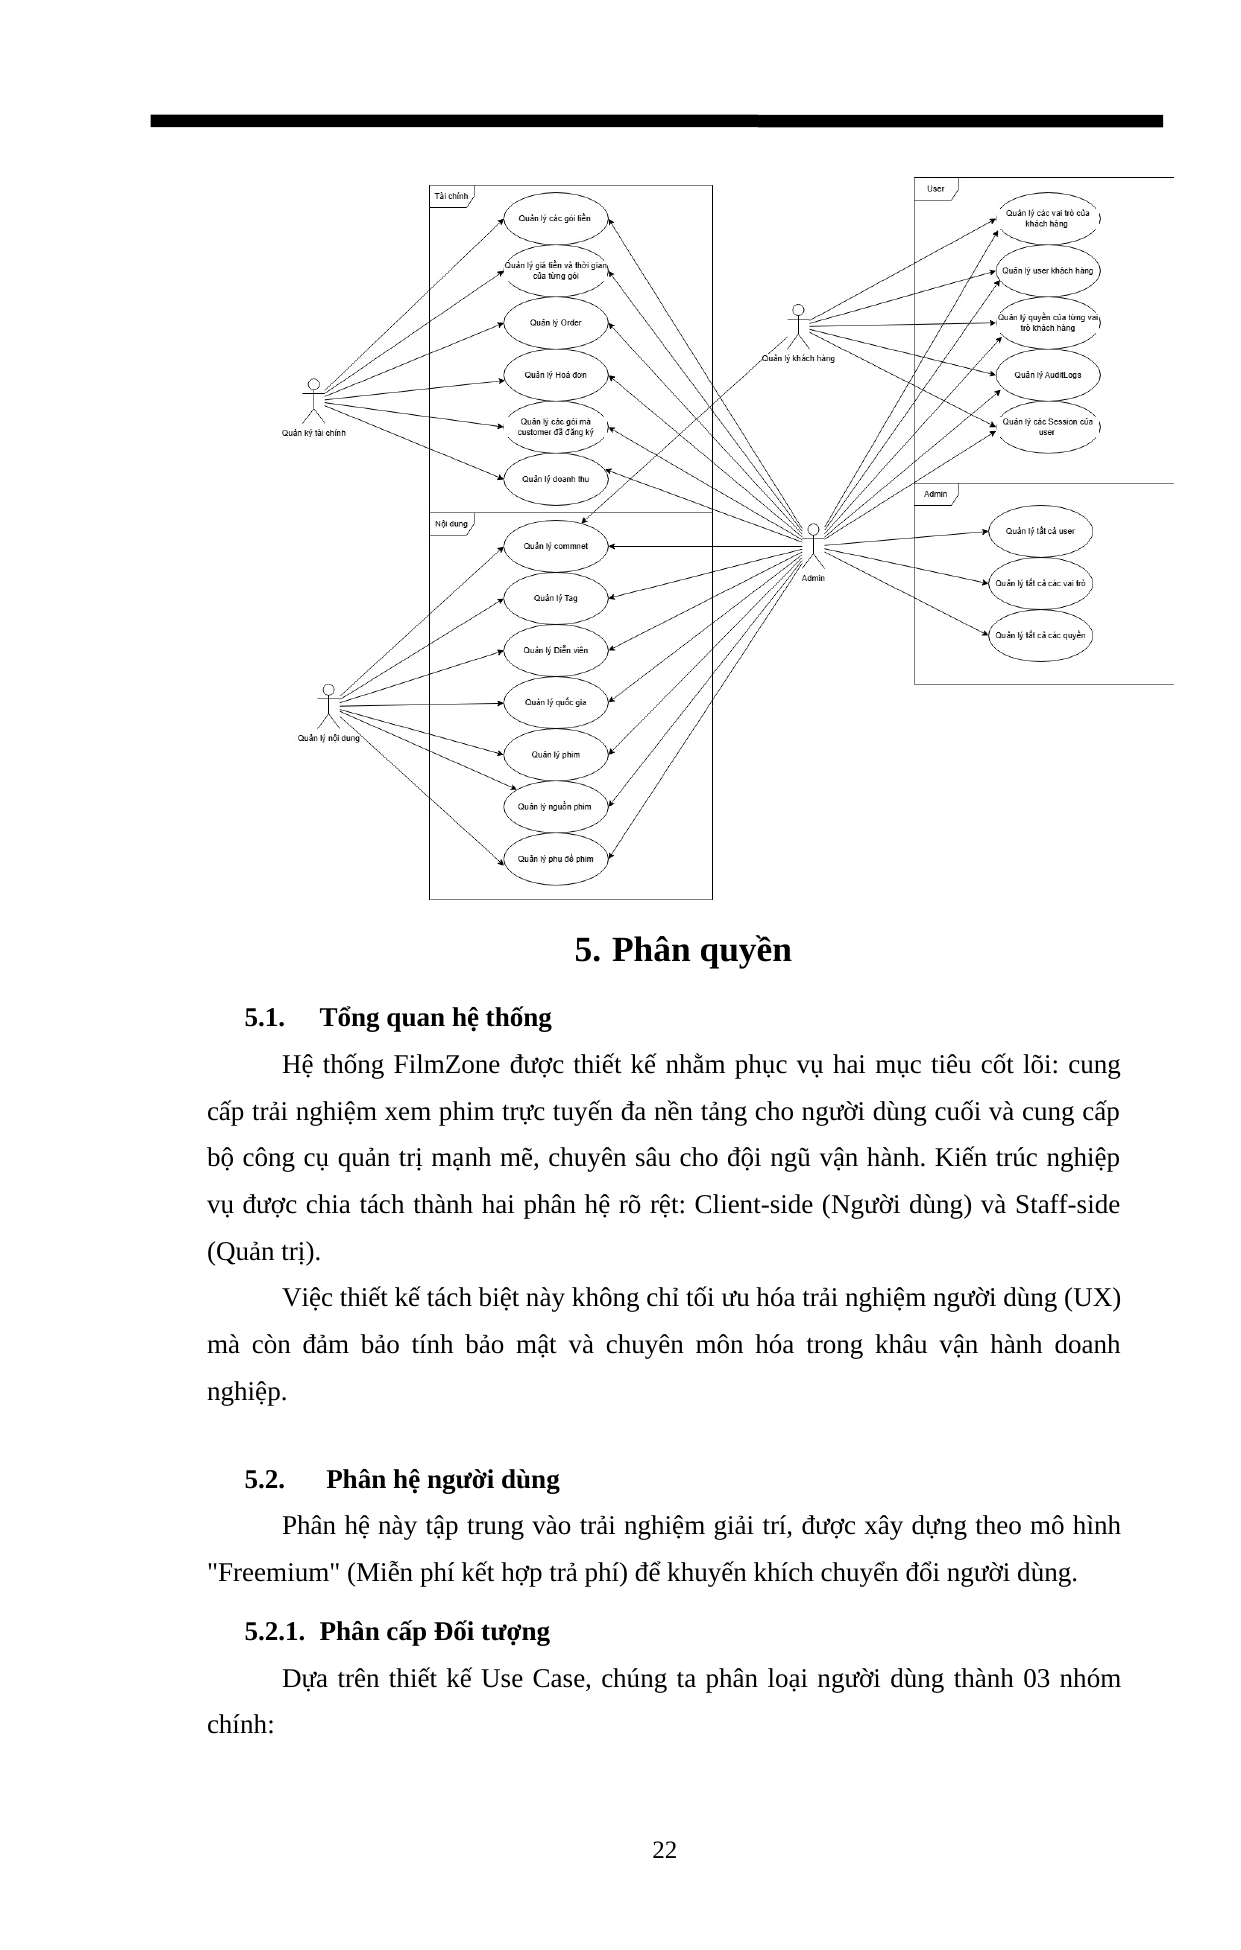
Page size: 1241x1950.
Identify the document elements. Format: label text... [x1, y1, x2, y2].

text Hệ thống FilmZone được thiết kế nhằm phục vụ hai mục tiêu cốt lõi: cung cấp trải nghiệm xem phim trực tuyến đa nền tảng cho người dùng cuối và cung cấp bộ công cụ quản trị mạnh mẽ, chuyên sâu cho đội ngũ vận hành. Kiến trúc nghiệp vụ được chia tách thành hai phân hệ rõ rệt: Client-side (Người dùng) và Staff-side (Quản trị). [207, 1048, 1122, 1266]
picture [281, 177, 1174, 900]
list Phân hệ người dùng [244, 1463, 1122, 1494]
text Việc thiết kế tách biệt này không chỉ tối ưu hóa trải nghiệm người dùng (UX) mà còn đảm bảo tính bảo mật và chuyên môn hóa trong khâu vận hành doanh nghiệp. [207, 1282, 1122, 1406]
text Dựa trên thiết kế Use Case, chúng ta phân loại người dùng thành 03 nhóm chính: [207, 1662, 1122, 1740]
text Phân hệ này tập trung vào trải nghiệm giải trí, được xây dựng theo mô hình "Freemium" (Miễn phí kết hợp trả phí) để khuyến khích chuyển đổi người dùng. [207, 1509, 1122, 1587]
list Tổng quan hệ thống [244, 1002, 1122, 1033]
list Phân cấp Đối tượng [244, 1615, 1122, 1646]
list Phân quyền [244, 928, 1122, 969]
